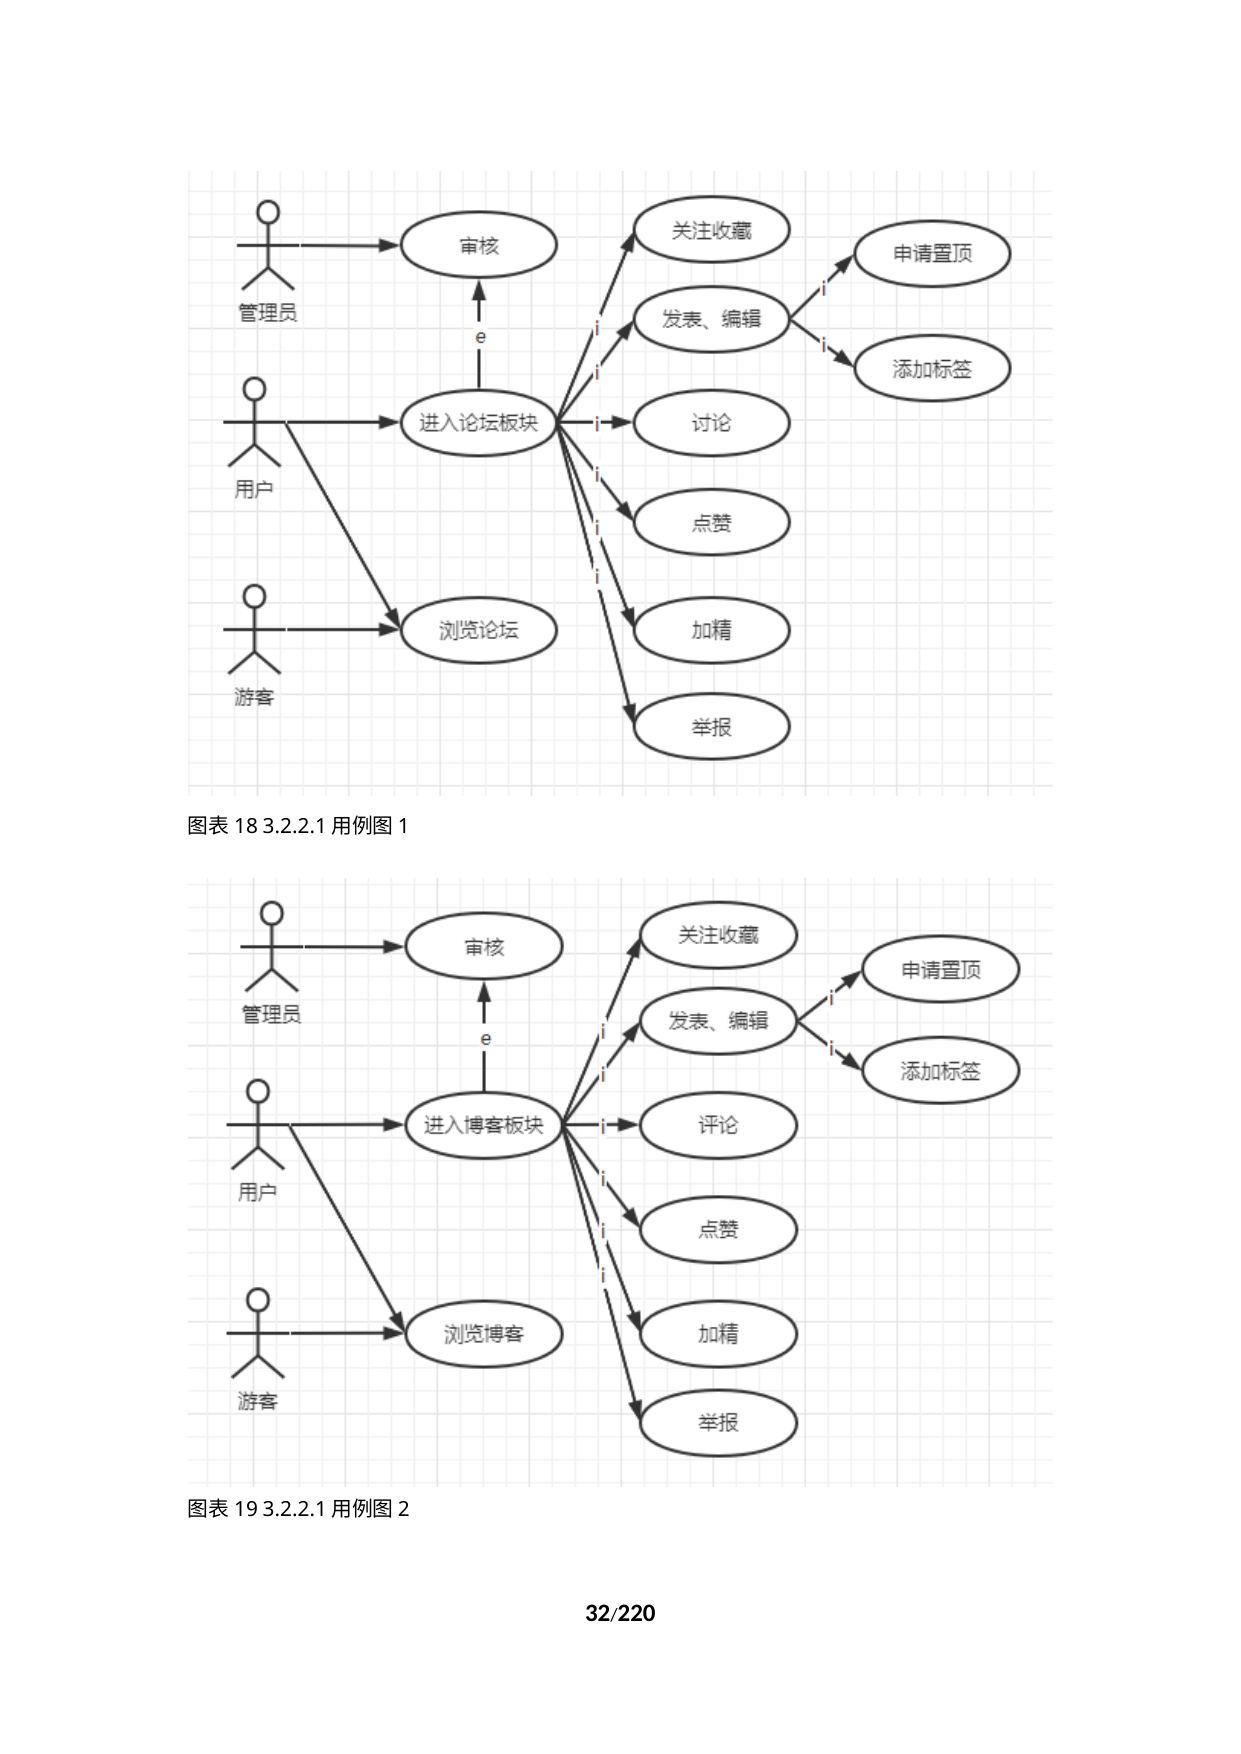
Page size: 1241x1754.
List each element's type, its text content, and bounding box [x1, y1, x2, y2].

text 图表 19 3.2.2.1用例图2 [187, 1491, 1053, 1523]
text 图表 18 3.2.2.1用例图1 [187, 808, 1053, 841]
